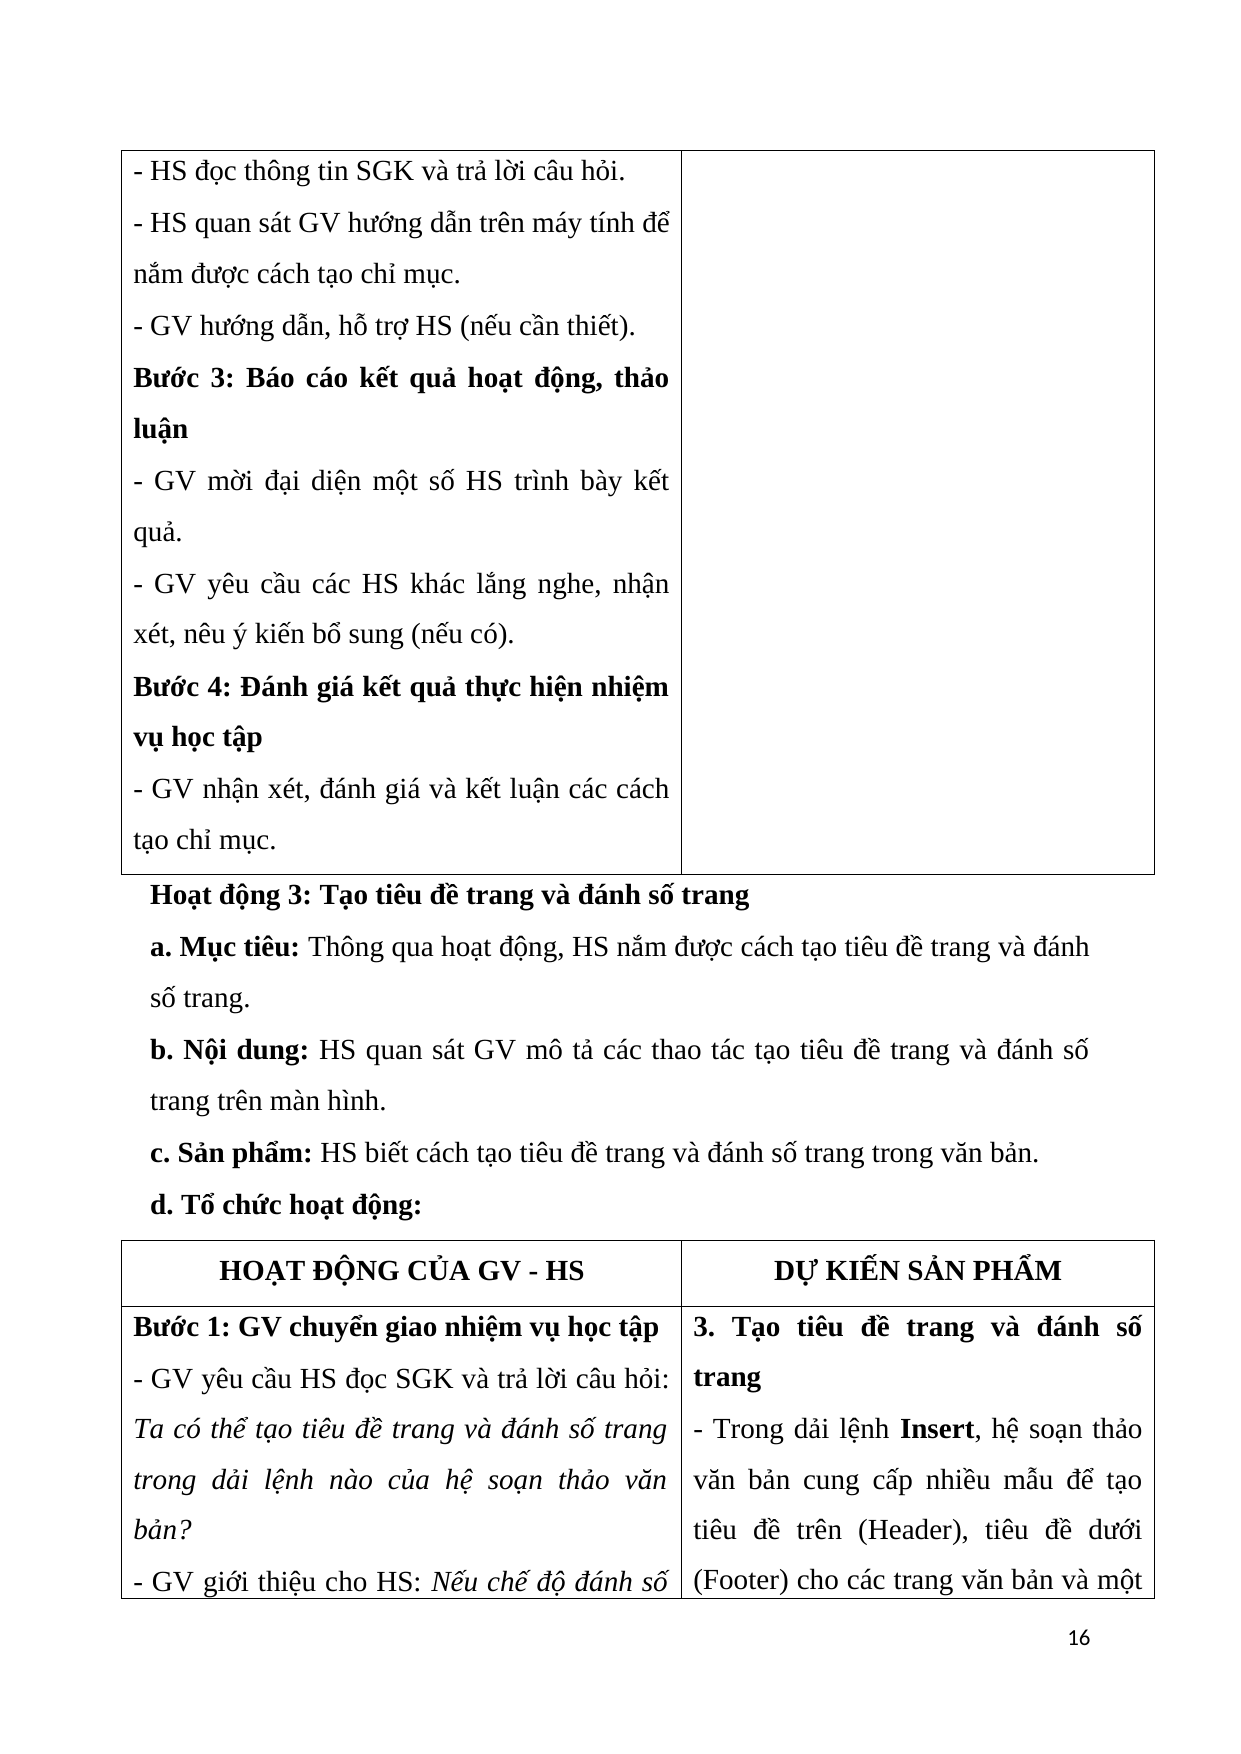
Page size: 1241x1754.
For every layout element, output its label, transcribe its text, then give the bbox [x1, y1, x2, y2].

table_header DỰ KIẾN SẢN PHẨM [682, 1241, 1154, 1306]
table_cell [122, 151, 681, 874]
text b. Nội dung: HS quan sát GV mô tả các thao tác tạo tiêu đề trang và đánh số trang trên màn hình. [150, 1032, 1090, 1116]
table_header HOẠT ĐỘNG CỦA GV - HS [122, 1241, 681, 1306]
text a. Mục tiêu: Thông qua hoạt động, HS nắm được cách tạo tiêu đề trang và đánh số trang. [150, 929, 1090, 1013]
text d. Tổ chức hoạt động: [150, 1187, 1090, 1221]
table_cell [682, 1307, 1154, 1598]
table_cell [682, 151, 1154, 874]
text c. Sản phẩm: HS biết cách tạo tiêu đề trang và đánh số trang trong văn bản. [150, 1135, 1090, 1168]
text Hoạt động 3: Tạo tiêu đề trang và đánh số trang [150, 877, 1090, 911]
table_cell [122, 1307, 681, 1598]
